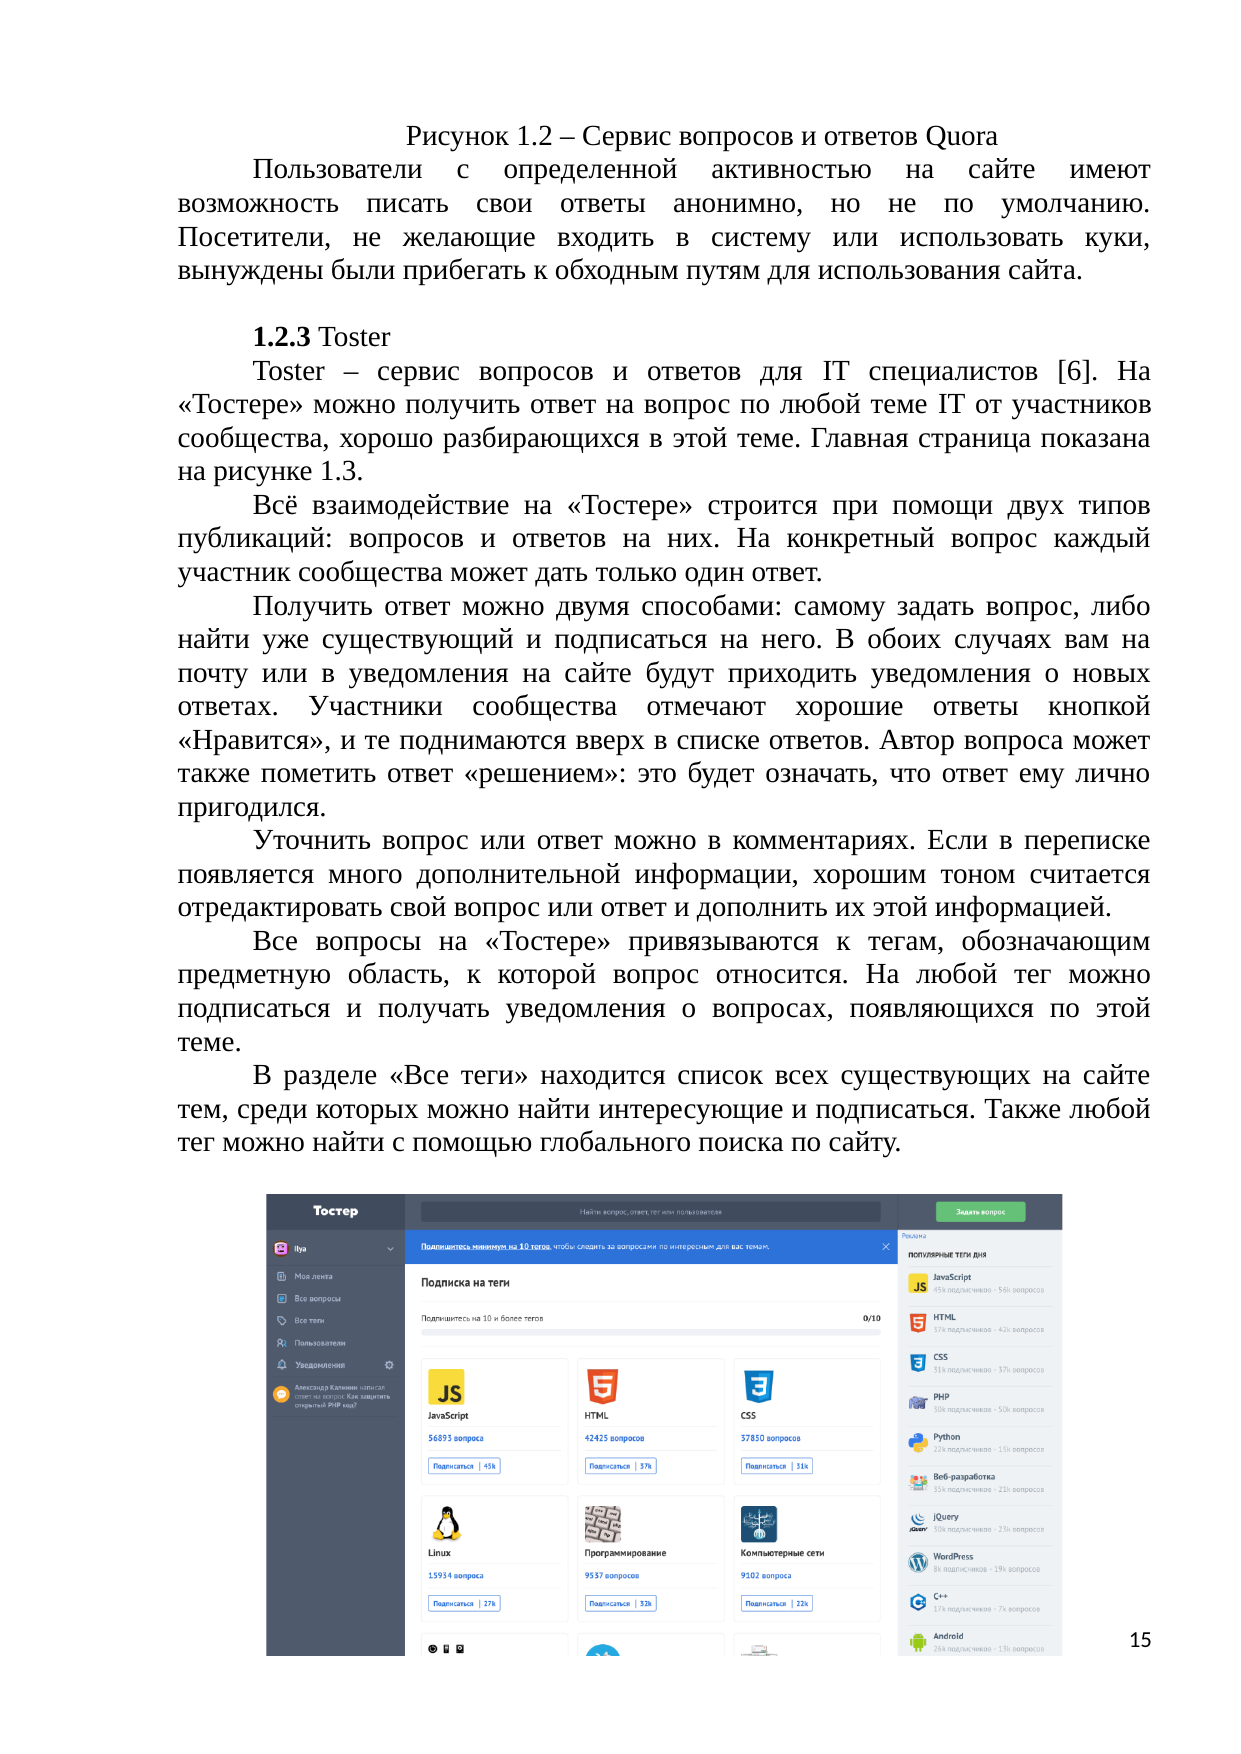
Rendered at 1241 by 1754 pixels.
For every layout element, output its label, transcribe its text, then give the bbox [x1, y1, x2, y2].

picture [266, 1194, 1063, 1656]
text 1.2.3 Toster [177, 319, 1152, 353]
text Рисунок 1.2 – Сервис вопросов и ответов Quora [177, 118, 1152, 152]
text В разделе «Все теги» находится список всех существующих на сайте тем, среди которых можно найти интересующие и подписаться. Также любой тег можно найти с помощью глобального поиска по сайту. [177, 1057, 1152, 1158]
text Всё взаимодействие на «Тостере» строится при помощи двух типов публикаций: вопросов и ответов на них. На конкретный вопрос каждый участник сообщества может дать только один ответ. [177, 487, 1152, 588]
text Пользователи с определенной активностью на сайте имеют возможность писать свои ответы анонимно, но не по умолчанию. Посетители, не желающие входить в систему или использовать куки, вынуждены были прибегать к обходным путям для использования сайта. [177, 152, 1152, 286]
text Уточнить вопрос или ответ можно в комментариях. Если в переписке появляется много дополнительной информации, хорошим тоном считается отредактировать свой вопрос или ответ и дополнить их этой информацией. [177, 822, 1152, 923]
text Все вопросы на «Тостере» привязываются к тегам, обозначающим предметную область, к которой вопрос относится. На любой тег можно подписаться и получать уведомления о вопросах, появляющихся по этой теме. [177, 923, 1152, 1057]
text Получить ответ можно двумя способами: самому задать вопрос, либо найти уже существующий и подписаться на него. В обоих случаях вам на почту или в уведомления на сайте будут приходить уведомления о новых ответах. Участники сообщества отмечают хорошие ответы кнопкой «Нравится», и те поднимаются вверх в списке ответов. Автор вопроса может также пометить ответ «решением»: это будет означать, что ответ ему лично пригодился. [177, 588, 1152, 822]
text Toster – сервис вопросов и ответов для IT специалистов [6]. На «Тостере» можно получить ответ на вопрос по любой теме IT от участников сообщества, хорошо разбирающихся в этой теме. Главная страница показана на рисунке 1.3. [177, 353, 1152, 487]
